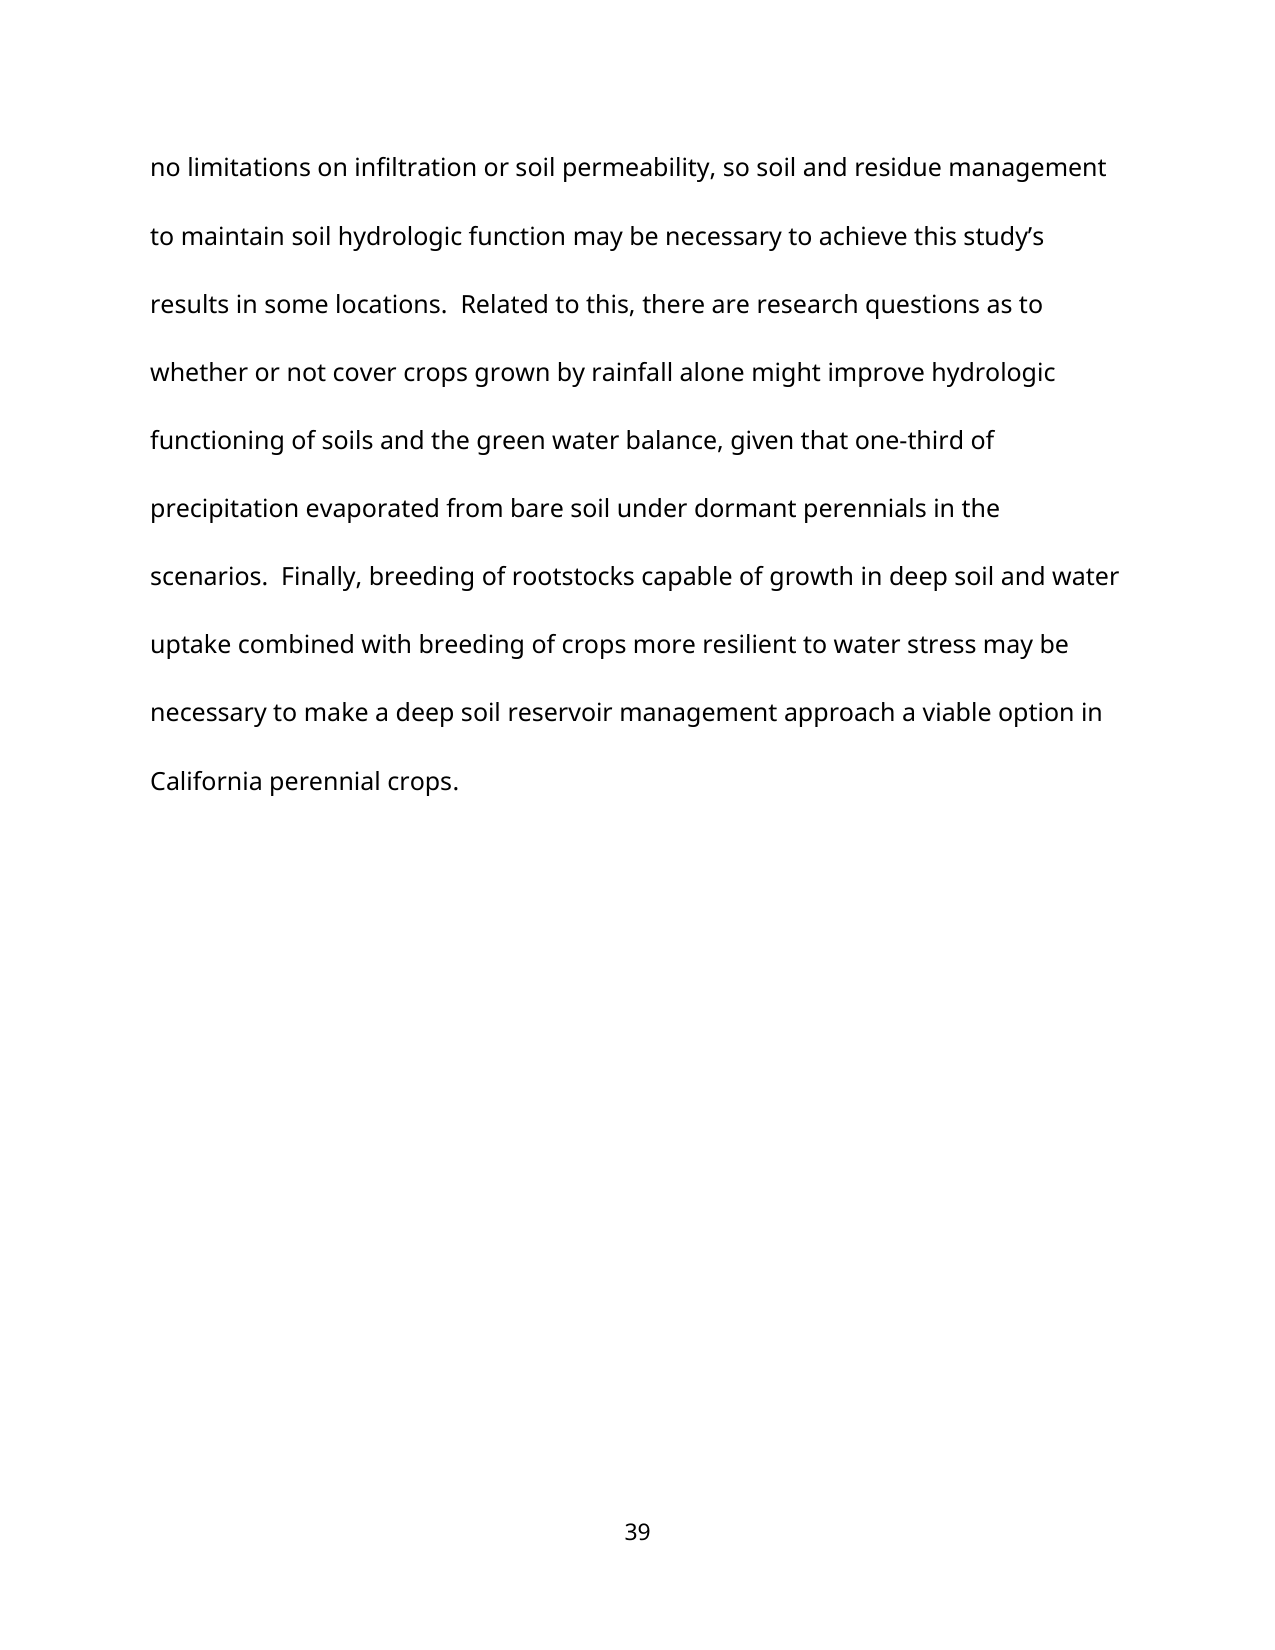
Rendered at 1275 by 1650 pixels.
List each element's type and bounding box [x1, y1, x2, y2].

text [150, 150, 1125, 797]
